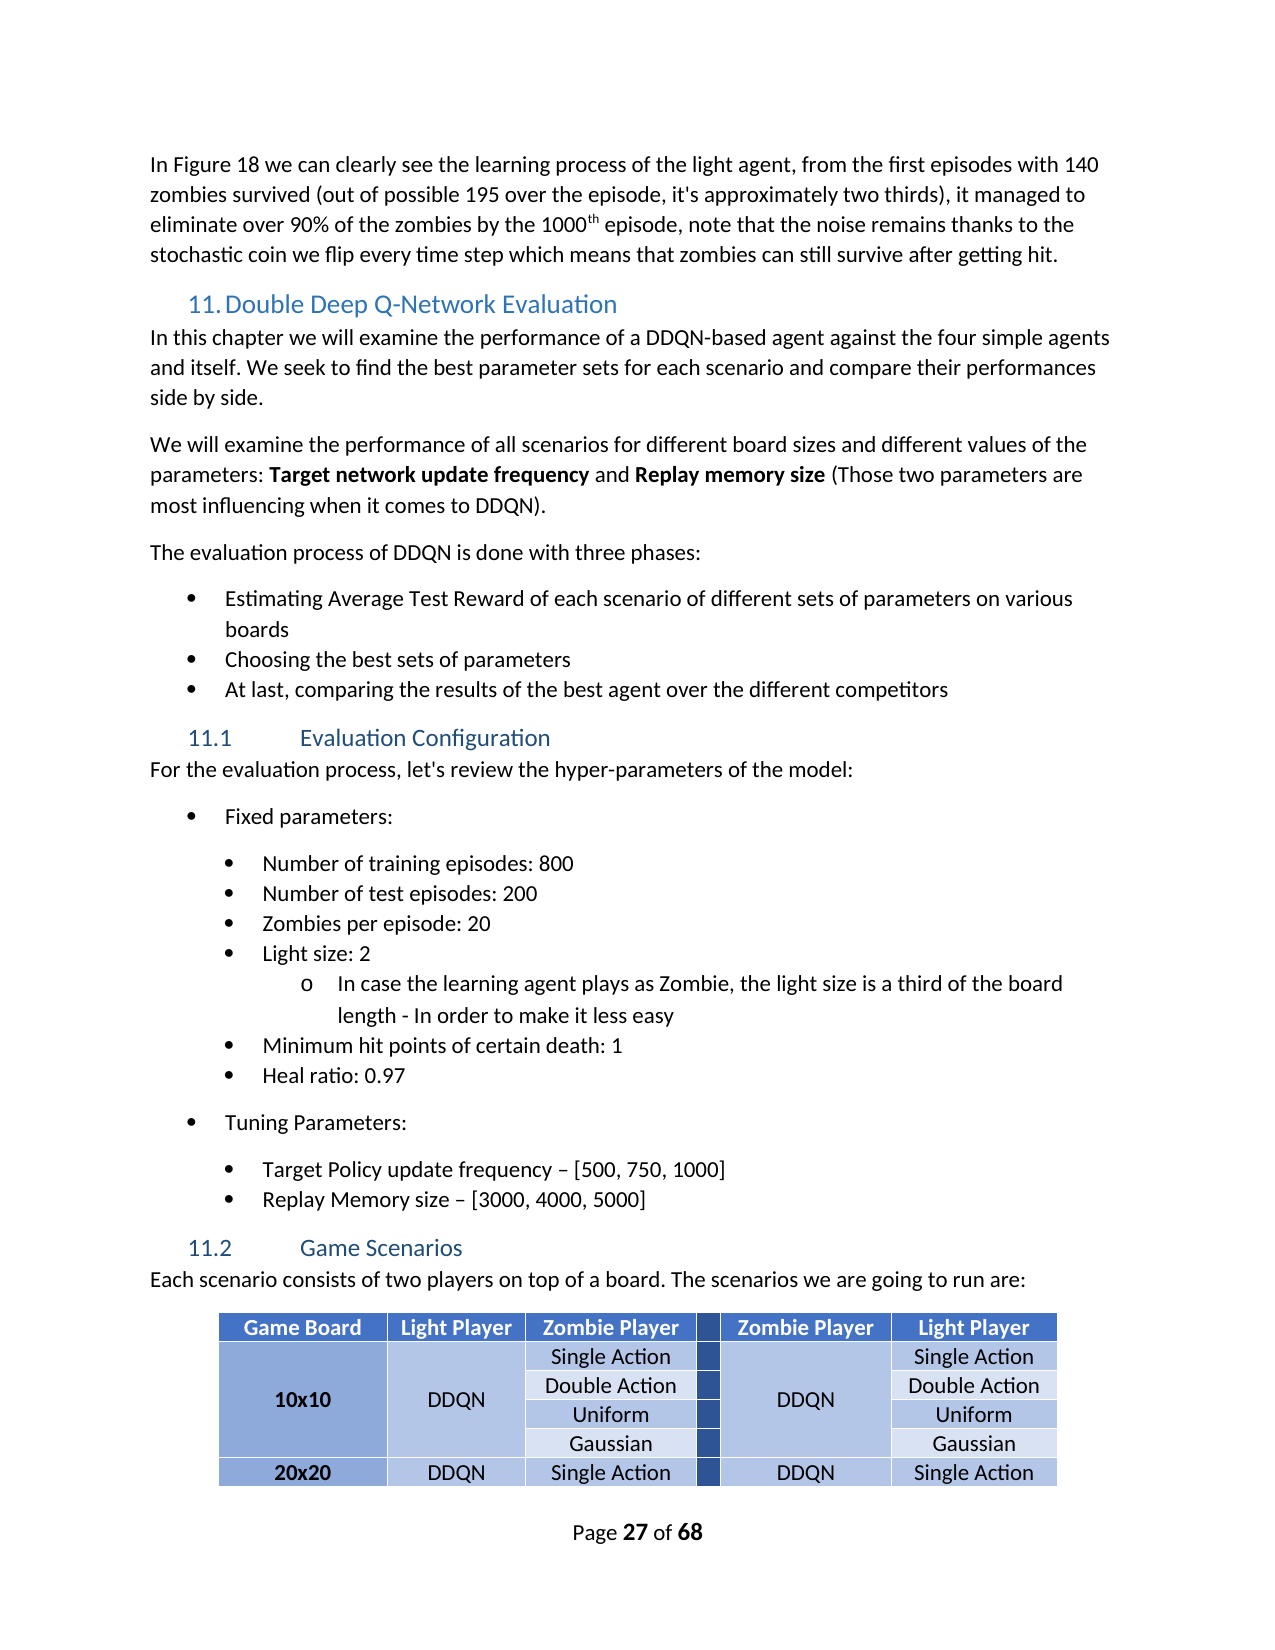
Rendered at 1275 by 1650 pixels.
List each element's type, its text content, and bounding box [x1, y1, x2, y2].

table_cell Gaussian [892, 1429, 1057, 1457]
table_cell DDQN [388, 1342, 525, 1457]
list Replay Memory size – [3000, 4000, 5000] [225, 1185, 1125, 1213]
table_header Zombie Player [526, 1313, 696, 1341]
table_header Game Board [219, 1313, 387, 1341]
table_cell Double Action [526, 1371, 696, 1399]
table_cell [697, 1400, 720, 1428]
list Choosing the best sets of parameters [187, 645, 1125, 673]
table_cell Single Action [892, 1342, 1057, 1370]
text We will examine the performance of all scenarios for different board sizes and different values of the parameters: Target network update frequency and Replay memory size (Those two parameters are most influencing when it comes to DDQN). [150, 430, 1125, 519]
table_header Light Player [892, 1313, 1057, 1341]
text Each scenario consists of two players on top of a board. The scenarios we are going to run are: [150, 1265, 1125, 1293]
list Zombies per episode: 20 [225, 909, 1125, 937]
list Target Policy update frequency – [500, 750, 1000] [225, 1155, 1125, 1183]
subtitle Double Deep Q-Network Evaluation [187, 287, 1125, 321]
list Number of test episodes: 200 [225, 879, 1125, 907]
table_cell [697, 1458, 720, 1486]
table_header [697, 1313, 720, 1341]
list Estimating Average Test Reward of each scenario of different sets of parameters on various boards [187, 584, 1125, 643]
table_cell 10x10 [219, 1342, 387, 1457]
subtitle Game Scenarios [153, 1232, 1125, 1263]
table_cell DDQN [721, 1342, 891, 1457]
table_cell [697, 1371, 720, 1399]
table_cell Single Action [526, 1342, 696, 1370]
table_cell Uniform [892, 1400, 1057, 1428]
table_cell Single Action [892, 1458, 1057, 1486]
table_header Light Player [388, 1313, 525, 1341]
table_cell [697, 1342, 720, 1370]
table_cell Double Action [892, 1371, 1057, 1399]
list Fixed parameters: [187, 802, 1125, 830]
table_cell Single Action [526, 1458, 696, 1486]
table_cell Gaussian [526, 1429, 696, 1457]
table_cell DDQN [388, 1458, 525, 1486]
list Light size: 2 [225, 939, 1125, 967]
subtitle Evaluation Configuration [153, 722, 1125, 753]
list Tuning Parameters: [187, 1108, 1125, 1136]
list At last, comparing the results of the best agent over the different competitors [187, 675, 1125, 703]
list Number of training episodes: 800 [225, 849, 1125, 877]
text In Figure 18 we can clearly see the learning process of the light agent, from the first episodes with 140 zombies survived (out of possible 195 over the episode, it's approximately two thirds), it managed to eliminate over 90% of the zombies by the 1000th episode, note that the noise remains thanks to the stochastic coin we flip every time step which means that zombies can still survive after getting hit. [150, 150, 1125, 269]
table_cell Uniform [526, 1400, 696, 1428]
table_header Zombie Player [721, 1313, 891, 1341]
text For the evaluation process, let's review the hyper-parameters of the model: [150, 755, 1125, 783]
table_cell 20x20 [219, 1458, 387, 1486]
list In case the learning agent plays as Zombie, the light size is a third of the board length - In order to make it less easy [300, 969, 1125, 1029]
list Minimum hit points of certain death: 1 [225, 1031, 1125, 1059]
list Heal ratio: 0.97 [225, 1061, 1125, 1089]
text The evaluation process of DDQN is done with three phases: [150, 538, 1125, 566]
text In this chapter we will examine the performance of a DDQN-based agent against the four simple agents and itself. We seek to find the best parameter sets for each scenario and compare their performances side by side. [150, 323, 1125, 412]
table_cell [697, 1429, 720, 1457]
table_cell DDQN [721, 1458, 891, 1486]
